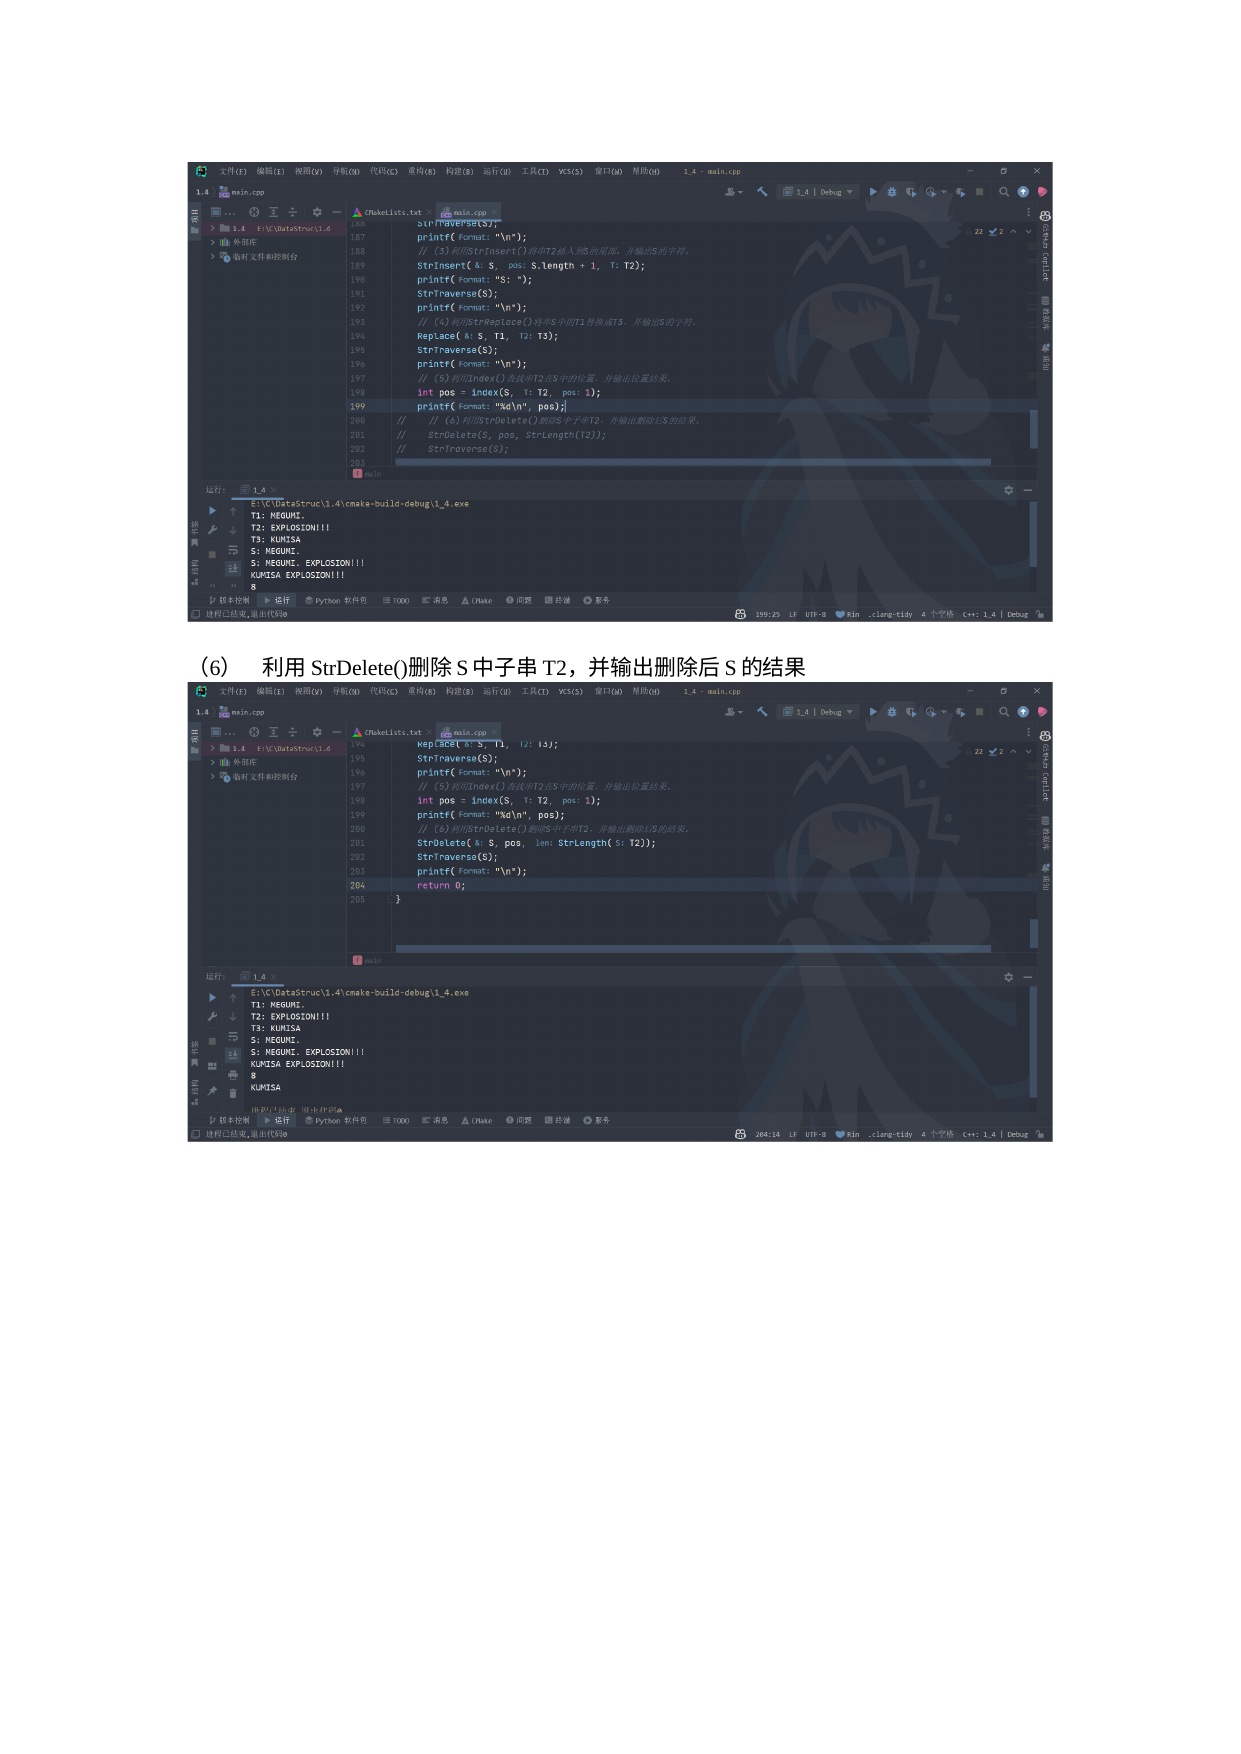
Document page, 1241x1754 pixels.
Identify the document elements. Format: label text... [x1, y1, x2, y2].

list 利用StrDelete()删除S中子串T2，并输出删除后S的结果 [187, 649, 1053, 682]
picture [187, 162, 1053, 622]
picture [187, 682, 1053, 1142]
